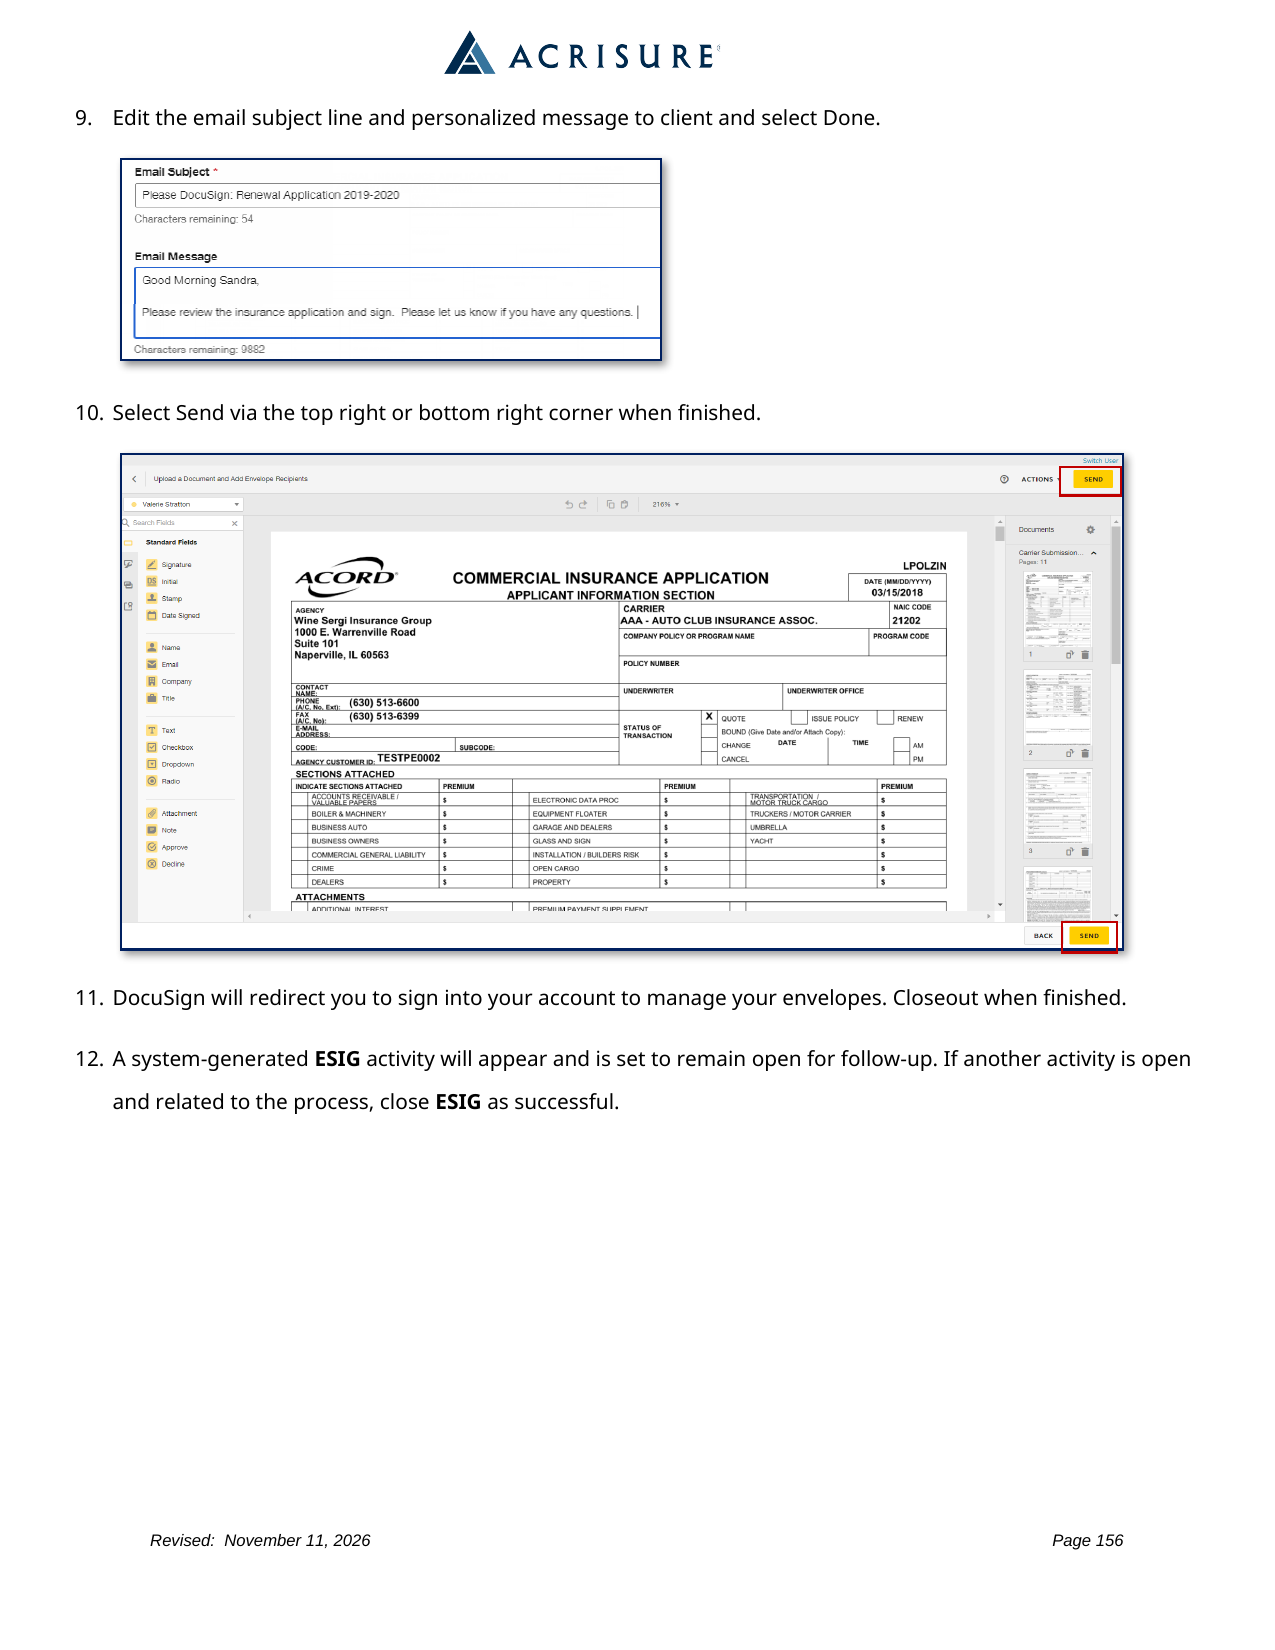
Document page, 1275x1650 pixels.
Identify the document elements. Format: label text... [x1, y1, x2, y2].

list Edit the email subject line and personalized message to client and select Done. [75, 103, 1200, 132]
picture [442, 23, 721, 80]
list A system-generated ESIG activity will appear and is set to remain open for follow-up. If another activity is open and related to the process, close ESIG as successful. [75, 1044, 1200, 1115]
picture [122, 160, 660, 359]
list Select Send via the top right or bottom right corner when finished. [75, 398, 1200, 426]
picture [1061, 468, 1120, 494]
picture [1063, 923, 1116, 948]
picture [122, 455, 1122, 948]
list DocuSign will redirect you to sign into your account to manage your envelopes. Closeout when finished. [75, 983, 1200, 1042]
